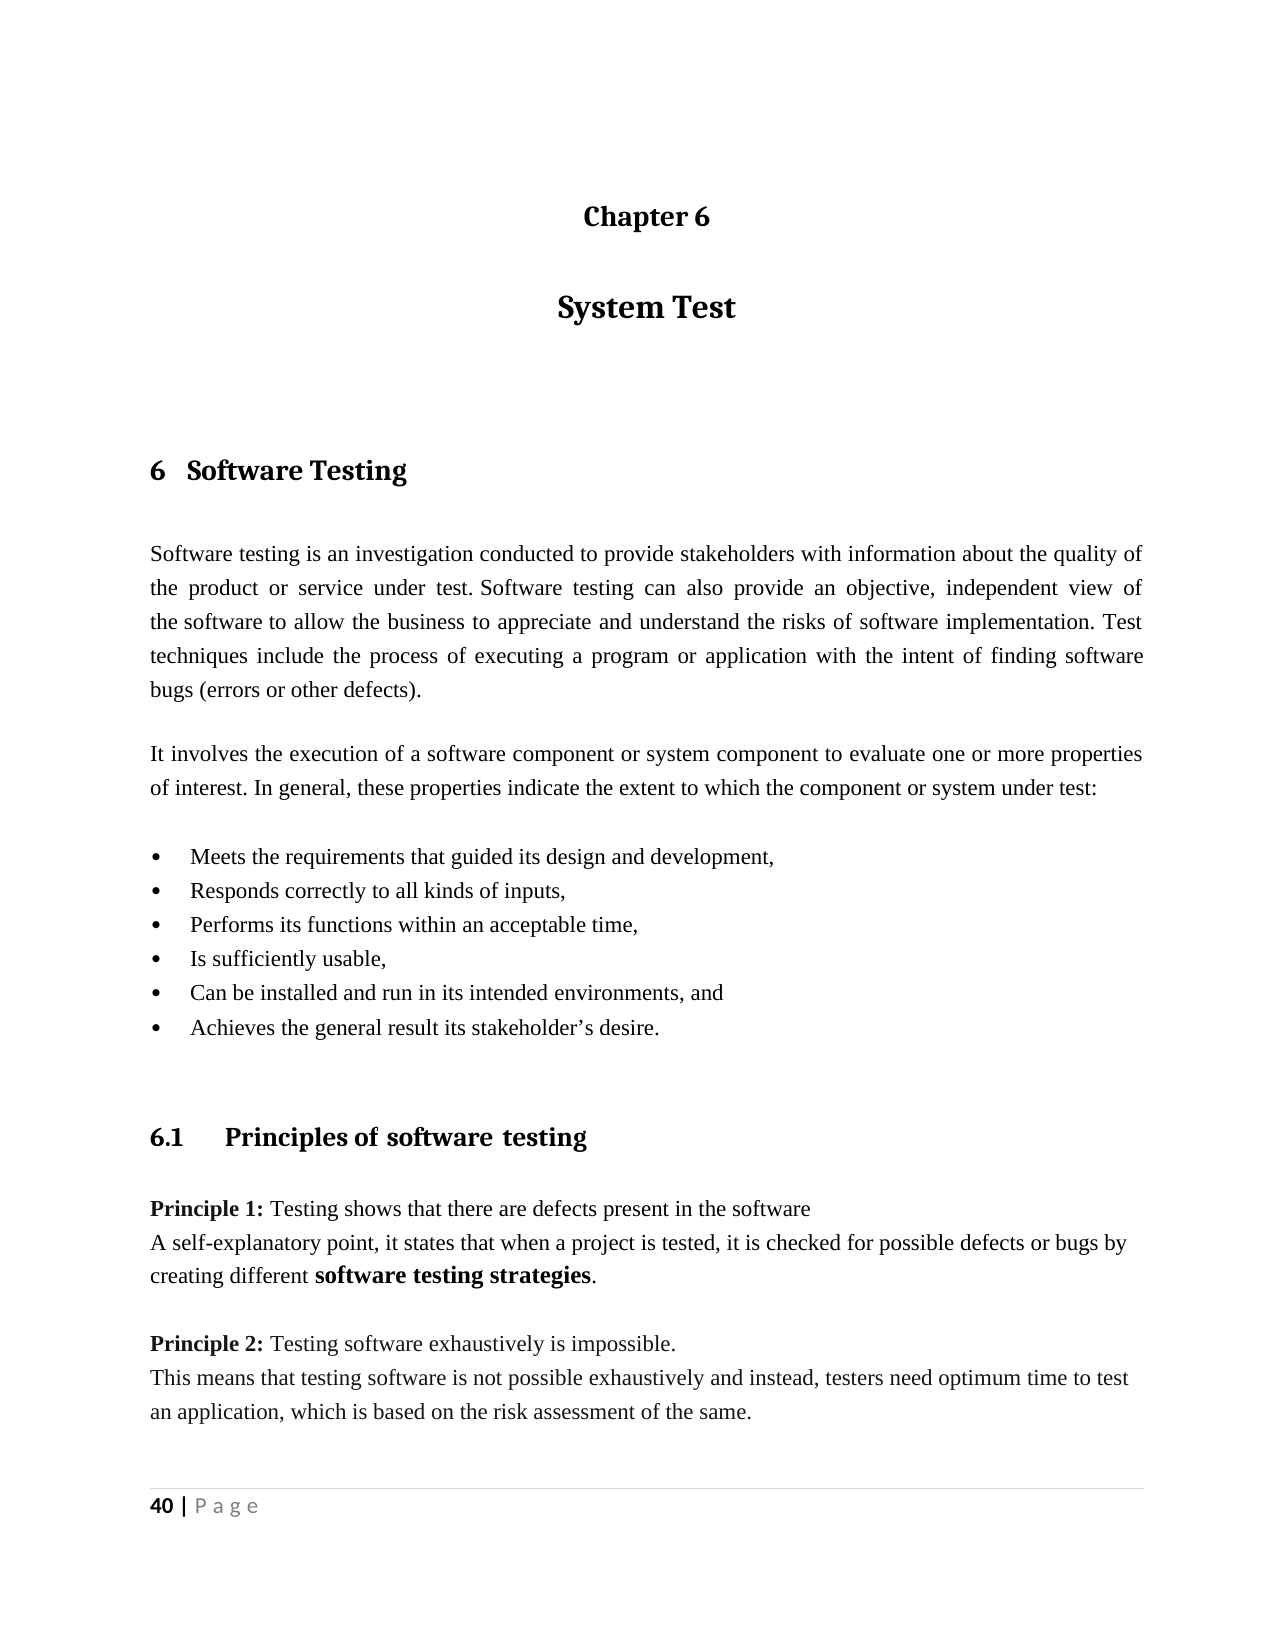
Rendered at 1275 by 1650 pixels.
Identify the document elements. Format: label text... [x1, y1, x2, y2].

list Performs its functions within an acceptable time, [152, 906, 1144, 937]
text Software testing is an investigation conducted to provide stakeholders with information about the quality of the product or service under test. Software testing can also provide an objective, independent view of the software to allow the business to appreciate and understand the risks of software implementation. Test techniques include the process of executing a program or application with the intent of finding software bugs (errors or other defects). [150, 540, 1144, 703]
text Principle 1: Testing shows that there are defects present in the software A self-explanatory point, it states that when a project is tested, it is checked for possible defects or bugs by creating different software testing strategies. [150, 1187, 1144, 1289]
list Is sufficiently usable, [152, 940, 1144, 972]
list Can be installed and run in its intended environments, and [152, 974, 1144, 1006]
subtitle Chapter 6 [150, 200, 1144, 233]
list Responds correctly to all kinds of inputs, [152, 872, 1144, 903]
text Principle 2: Testing software exhaustively is impossible. This means that testing software is not possible exhaustively and instead, testers need optimum time to test an application, which is based on the risk assessment of the same. [150, 1323, 1144, 1425]
subtitle Software Testing [150, 454, 1144, 488]
text It involves the execution of a software component or system component to evaluate one or more properties of interest. In general, these properties indicate the extent to which the component or system under test: [150, 740, 1144, 800]
subtitle System Test [150, 288, 1144, 327]
subtitle Principles of software testing [150, 1113, 1144, 1154]
list Achieves the general result its stakeholder’s desire. [152, 1008, 1144, 1040]
list Meets the requirements that guided its design and development, [152, 837, 1144, 869]
